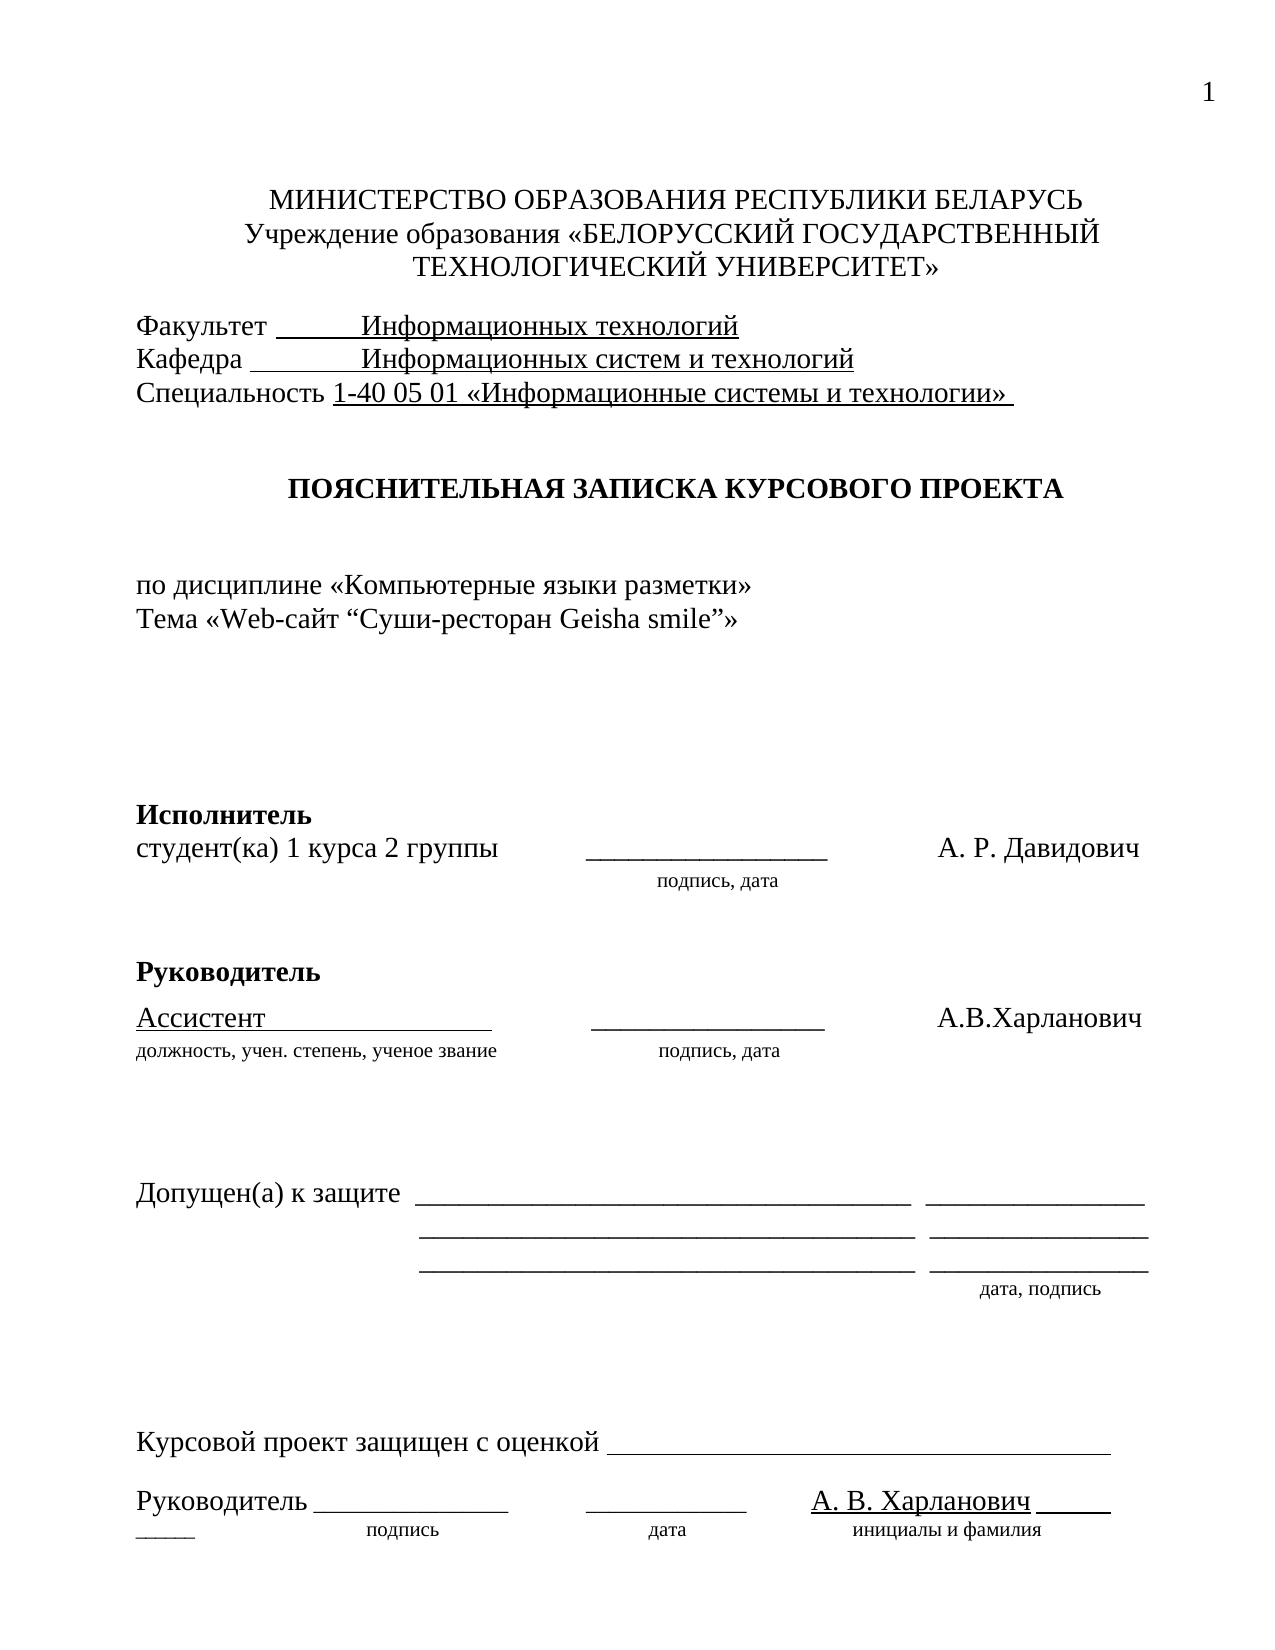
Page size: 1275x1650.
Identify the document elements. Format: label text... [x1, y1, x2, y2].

text Исполнитель [136, 797, 1216, 830]
text дата, подпись [136, 1276, 1216, 1299]
text Факультет Информационных технологий [136, 308, 1216, 342]
text Руководитель _________________ ______________ А. В. Харланович подпись дата инициалы и фамилия [136, 1483, 1216, 1541]
text студент(ка) 1 курса 2 группы _________________ А. Р. Давидович [136, 830, 1216, 864]
text __________________________________ _______________ [136, 1242, 1216, 1276]
text __________________________________ _______________ [136, 1208, 1216, 1242]
text Тема «Web-сайт “Суши-ресторан Geisha smile”» [136, 601, 1216, 634]
text Кафедра Информационных систем и технологий [136, 342, 1216, 375]
text ПОЯСНИТЕЛЬНАЯ ЗАПИСКА КУРСОВОГО ПРОЕКТА [136, 471, 1216, 505]
text Ассистент ________________ А.В.Харланович [136, 1001, 1216, 1034]
text Допущен(а) к защите __________________________________ _______________ [136, 1175, 1216, 1208]
text Руководитель [136, 954, 1216, 988]
text должность, учен. степень, ученое звание подпись, дата [136, 1038, 1216, 1062]
text Специальность 1-40 05 01 «Информационные системы и технологии» [136, 375, 1216, 409]
text Курсовой проект защищен с оценкой [136, 1424, 1216, 1458]
text МИНИСТЕРСТВО ОБРАЗОВАНИЯ РЕСПУБЛИКИ БЕЛАРУСЬ Учреждение образования «БЕЛОРУССКИЙ ГОСУДАРСТВЕННЫЙ ТЕХНОЛОГИЧЕСКИЙ УНИВЕРСИТЕТ» [136, 182, 1216, 283]
text подпись, дата [136, 868, 1216, 892]
text по дисциплине «Компьютерные языки разметки» [136, 567, 1216, 601]
